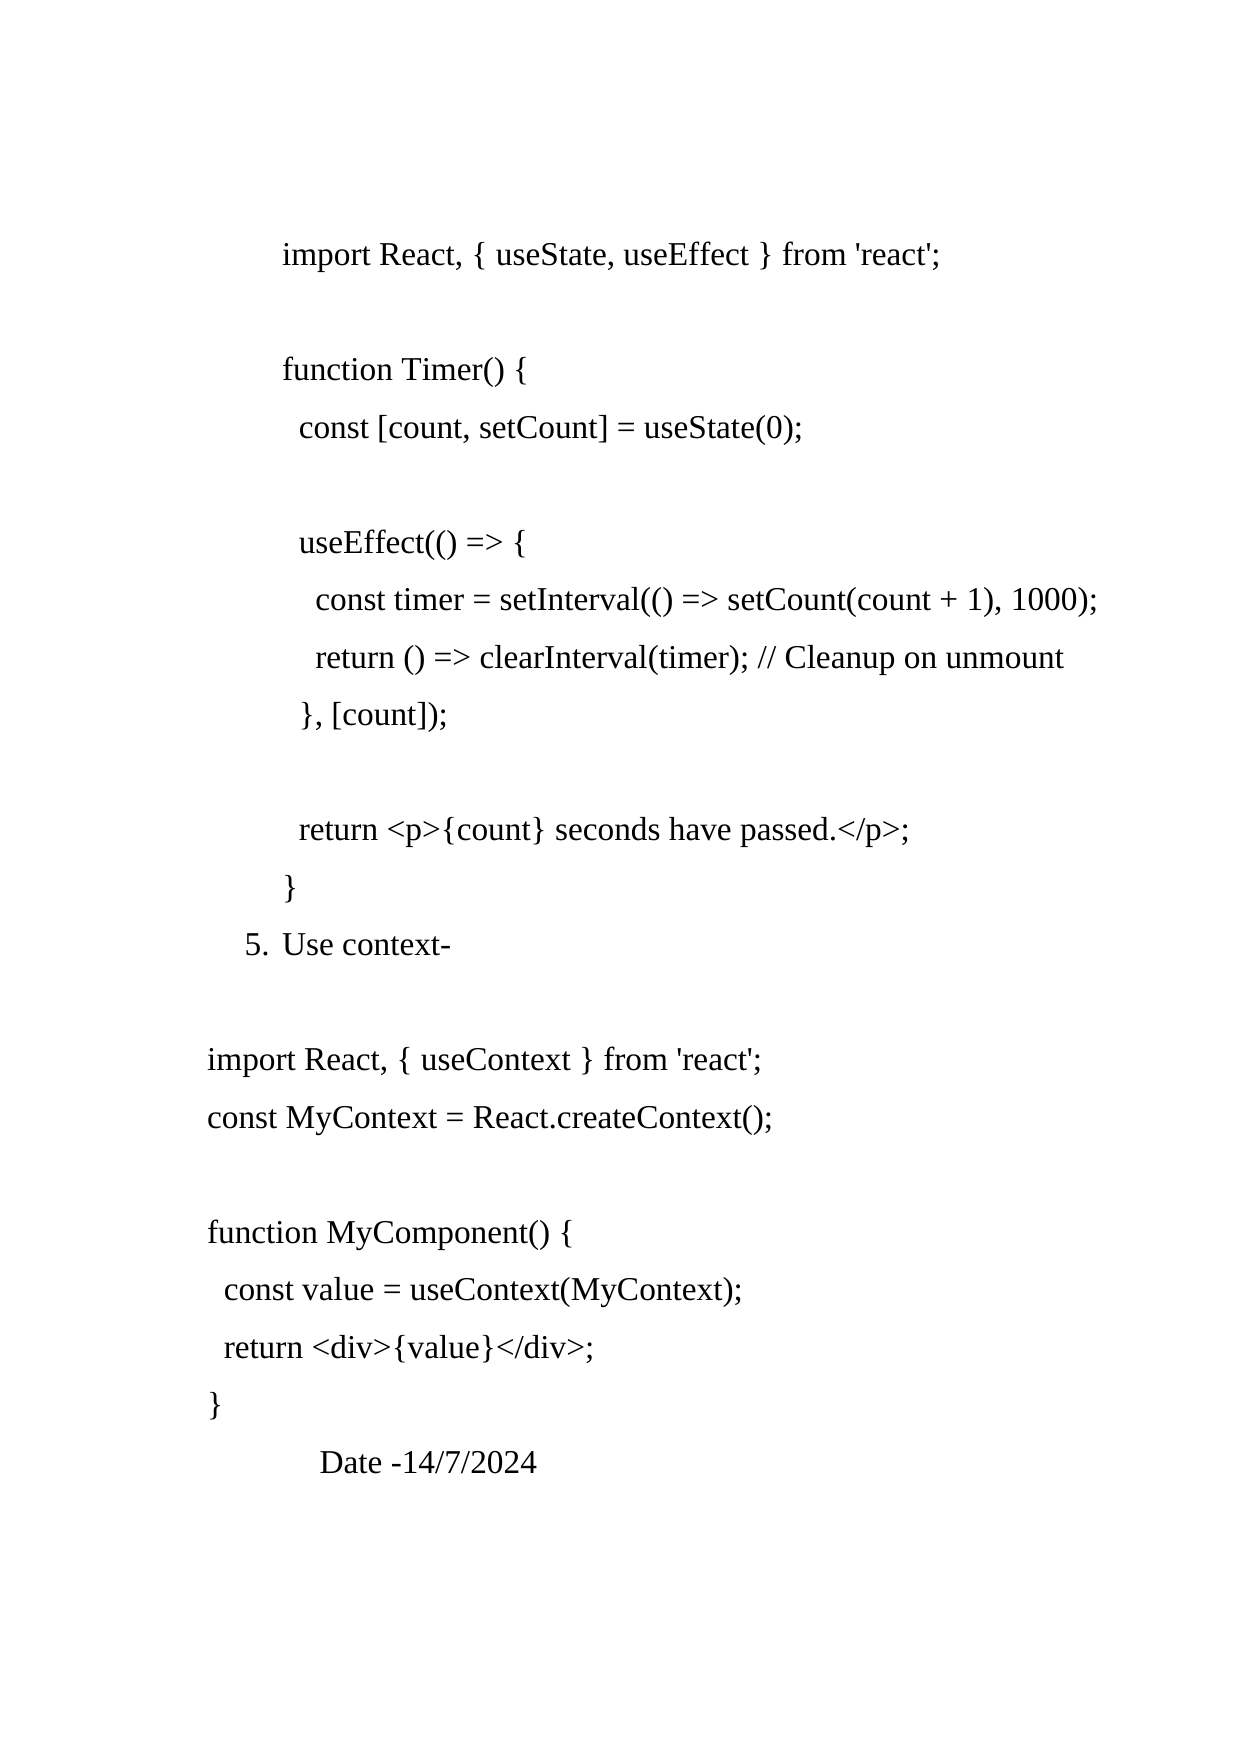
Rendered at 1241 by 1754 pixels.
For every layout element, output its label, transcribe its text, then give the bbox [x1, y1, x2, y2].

text return () => clearInterval(timer); // Cleanup on unmount [282, 637, 1122, 676]
list Use context- [244, 925, 1122, 963]
text useEffect(() => { [282, 522, 1122, 561]
text }, [count]); [282, 695, 1122, 733]
text return <p>{count} seconds have passed.</p>; [282, 810, 1122, 848]
text function Timer() { [282, 350, 1122, 388]
text import React, { useContext } from 'react'; [207, 1040, 1122, 1078]
text return <div>{value}</div>; [207, 1327, 1122, 1366]
text const timer = setInterval(() => setCount(count + 1), 1000); [282, 580, 1122, 618]
text } [282, 867, 1122, 906]
text function MyComponent() { [207, 1212, 1122, 1251]
text const [count, setCount] = useState(0); [282, 407, 1122, 446]
text const value = useContext(MyContext); [207, 1270, 1122, 1308]
text import React, { useState, useEffect } from 'react'; [282, 235, 1122, 273]
text Date -14/7/2024 [319, 1442, 1122, 1481]
text const MyContext = React.createContext(); [207, 1097, 1122, 1136]
text } [207, 1385, 1122, 1423]
